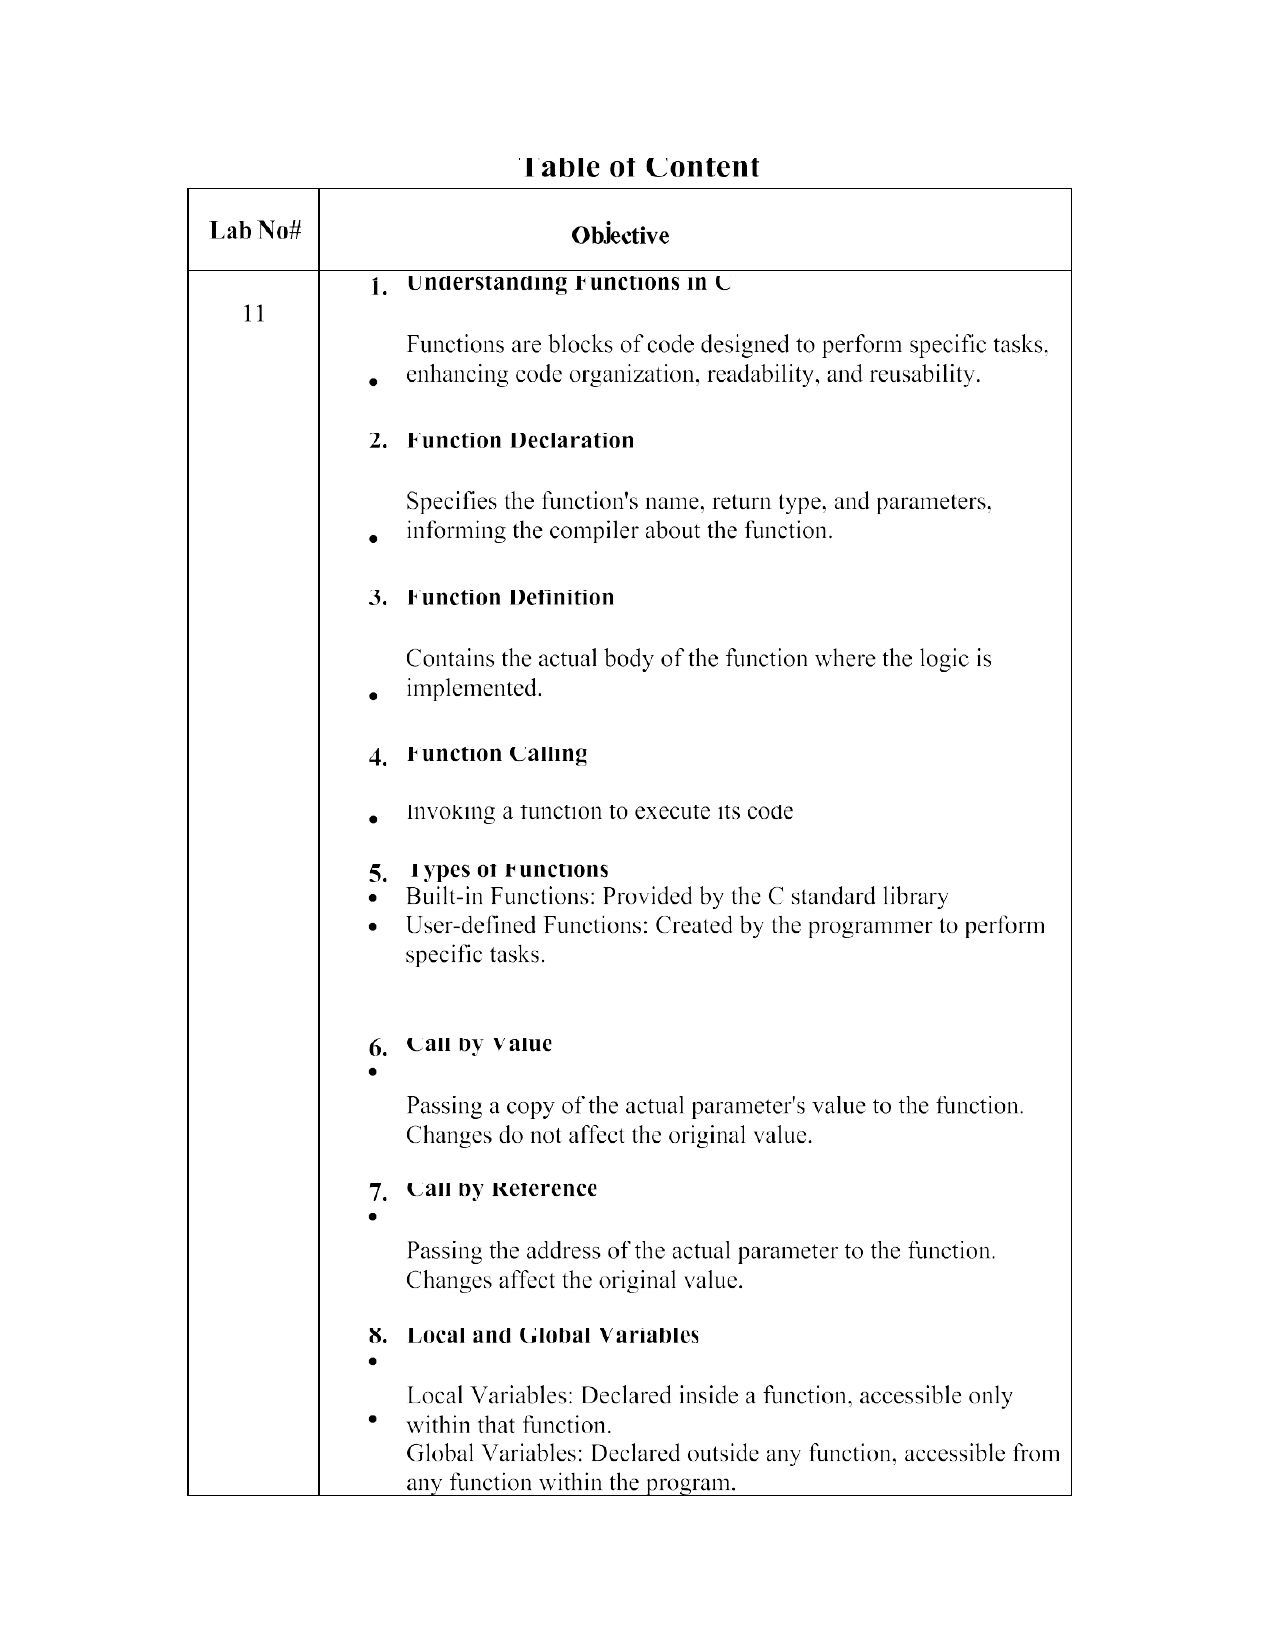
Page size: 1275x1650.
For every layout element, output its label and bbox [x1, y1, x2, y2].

picture [406, 805, 793, 824]
picture [369, 590, 387, 605]
picture [257, 220, 301, 239]
table_header [189, 189, 318, 269]
picture [406, 1328, 699, 1343]
picture [369, 1038, 387, 1056]
picture [406, 276, 731, 295]
picture [406, 648, 991, 701]
picture [406, 590, 614, 605]
picture [519, 158, 760, 177]
picture [406, 491, 991, 543]
picture [369, 1183, 387, 1201]
picture [406, 747, 587, 766]
picture [369, 748, 387, 766]
picture [407, 864, 608, 882]
picture [406, 1096, 1023, 1148]
picture [406, 334, 1048, 387]
picture [406, 1385, 1013, 1433]
picture [369, 433, 387, 448]
picture [407, 1443, 1060, 1495]
picture [407, 1183, 597, 1201]
table_cell [320, 271, 1071, 1495]
picture [369, 864, 387, 882]
picture [370, 277, 387, 295]
table_cell [189, 271, 318, 1495]
picture [405, 886, 1044, 967]
picture [406, 1241, 995, 1293]
picture [369, 1328, 387, 1343]
picture [406, 433, 634, 448]
picture [407, 1038, 552, 1056]
table_header [320, 189, 1071, 269]
picture [209, 221, 251, 239]
